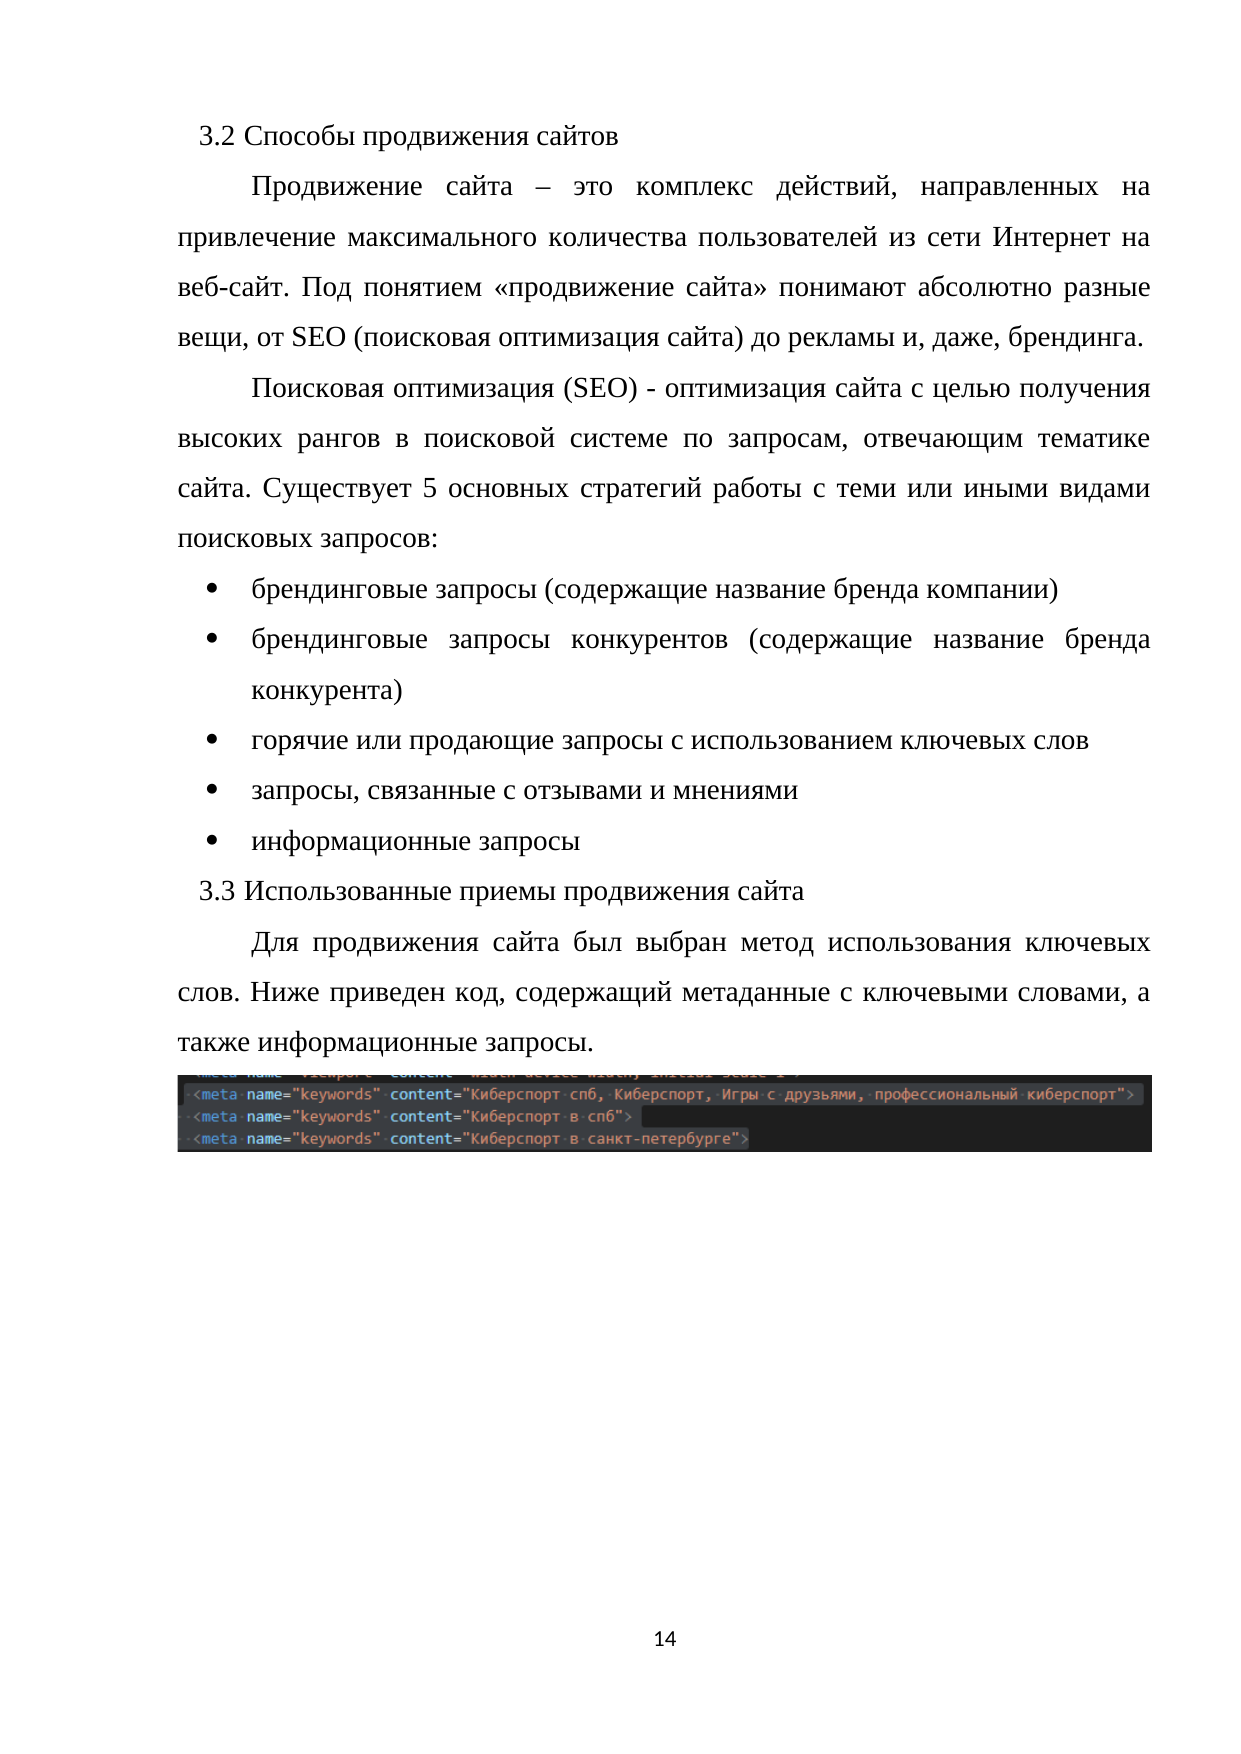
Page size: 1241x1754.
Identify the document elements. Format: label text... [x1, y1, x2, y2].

list Способы продвижения сайтов [199, 118, 1152, 152]
list брендинговые запросы (содержащие название бренда компании) [207, 571, 1152, 604]
text Продвижение сайта – это комплекс действий, направленных на привлечение максимального количества пользователей из сети Интернет на веб-сайт. Под понятием «продвижение сайта» понимают абсолютно разные вещи, от SEO (поисковая оптимизация сайта) до рекламы и, даже, брендинга. [177, 168, 1152, 353]
list информационные запросы [207, 823, 1152, 857]
list запросы, связанные с отзывами и мнениями [207, 772, 1152, 806]
list брендинговые запросы конкурентов (содержащие название бренда конкурента) [207, 621, 1152, 705]
list горячие или продающие запросы с использованием ключевых слов [207, 722, 1152, 756]
list Для продвижения сайта был выбран метод использования ключевых слов. Ниже приведен код, содержащий метаданные с ключевыми словами, а также информационные запросы. [177, 924, 1152, 1058]
list Использованные приемы продвижения сайта [199, 873, 1152, 907]
text Поисковая оптимизация (SEO) - оптимизация сайта с целью получения высоких рангов в поисковой системе по запросам, отвечающим тематике сайта. Существует 5 основных стратегий работы с теми или иными видами поисковых запросов: [177, 370, 1152, 554]
picture [177, 1075, 1152, 1152]
